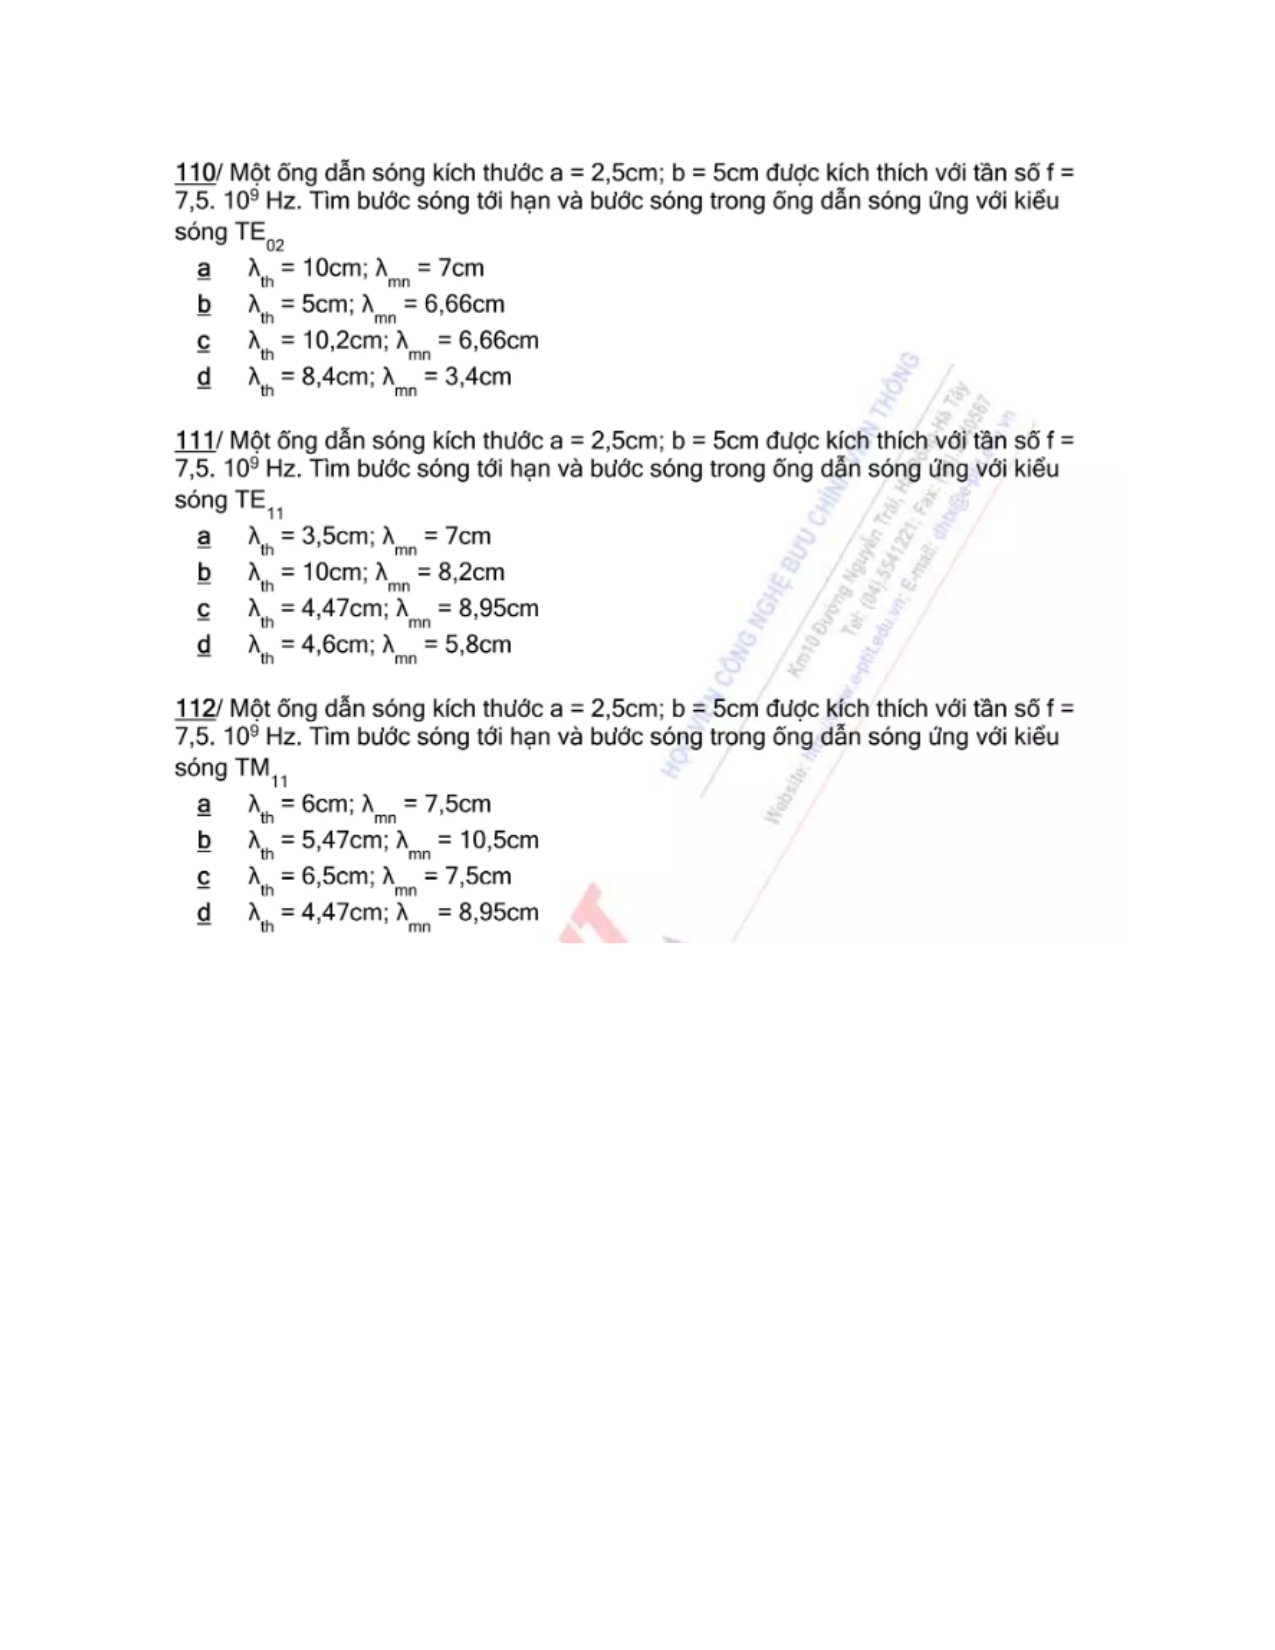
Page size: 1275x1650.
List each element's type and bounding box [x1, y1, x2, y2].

picture [150, 150, 1125, 943]
